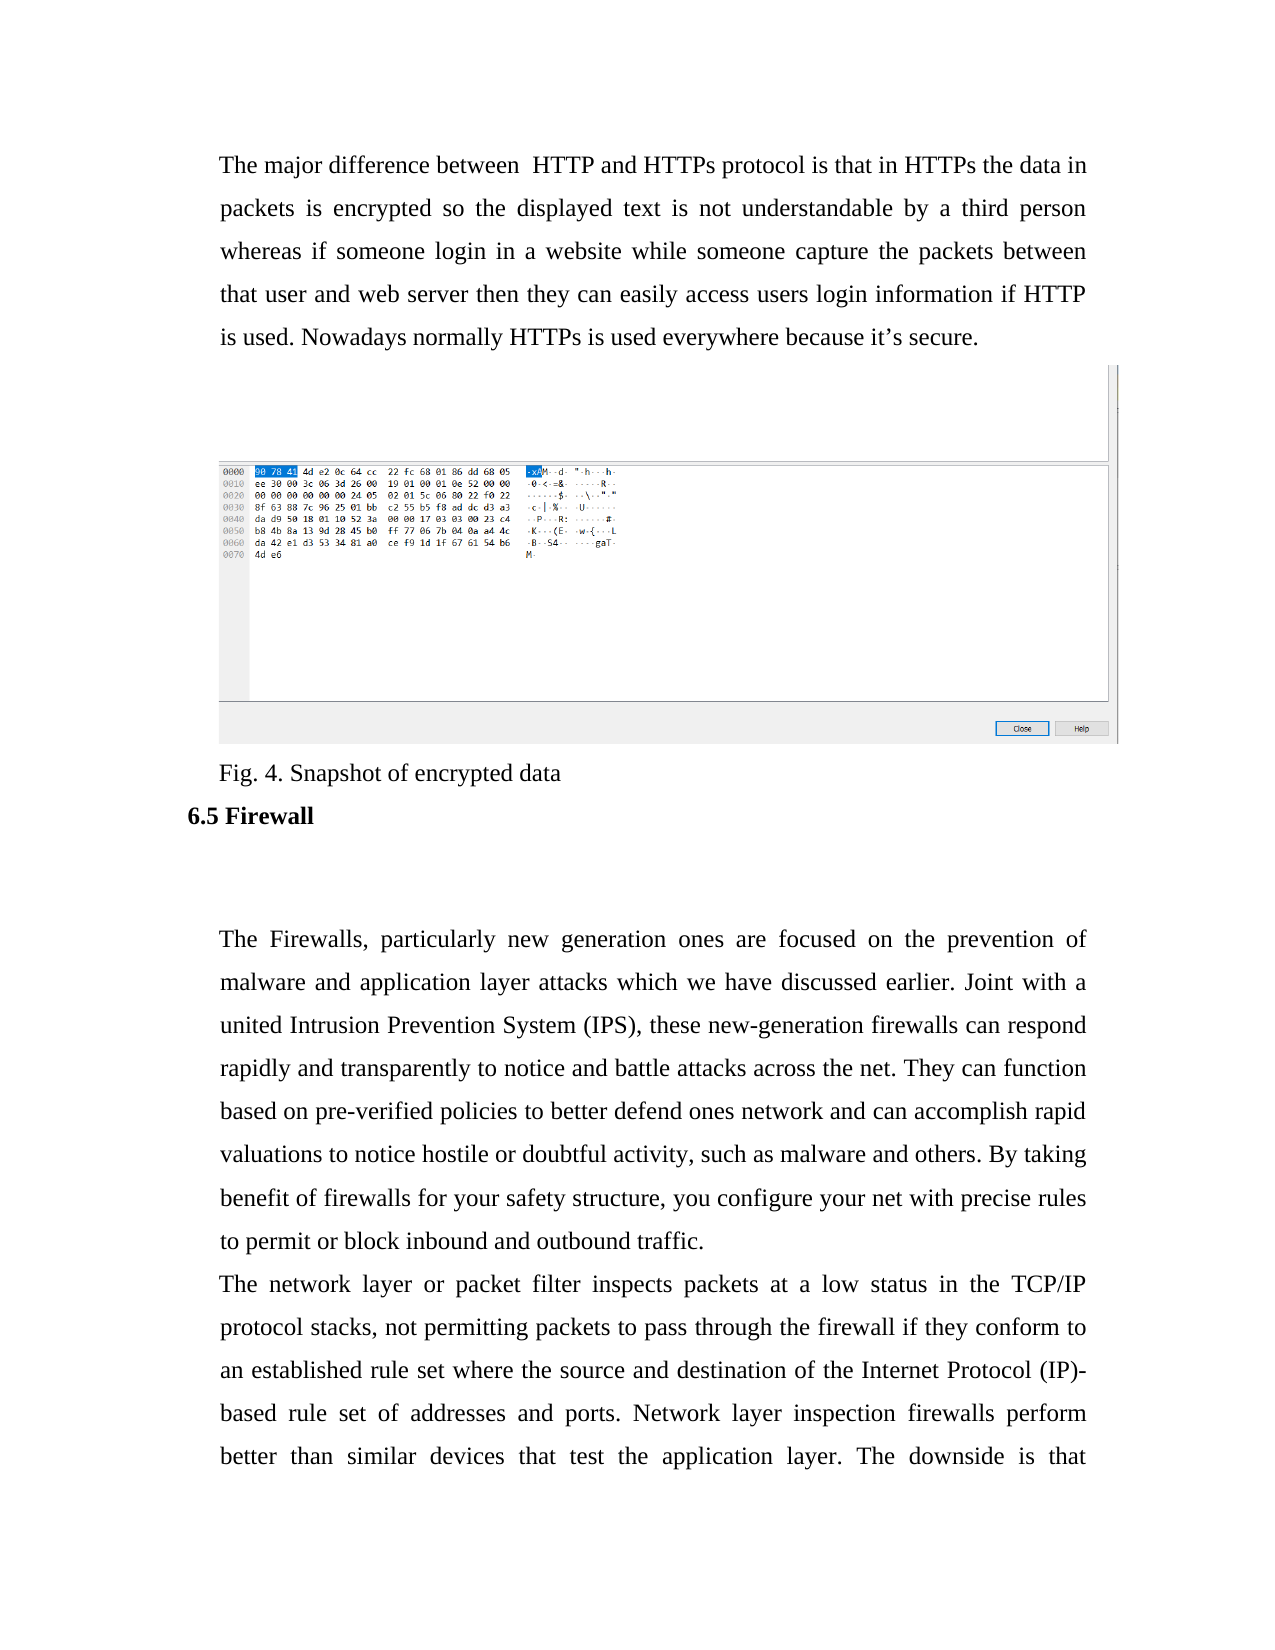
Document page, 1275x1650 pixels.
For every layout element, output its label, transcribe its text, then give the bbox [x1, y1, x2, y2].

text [219, 1269, 1087, 1470]
text The Firewalls, particularly new generation ones are focused on the prevention of malware and application layer attacks which we have discussed earlier. Joint with a united Intrusion Prevention System (IPS), these new-generation firewalls can respond rapidly and transparently to notice and battle attacks across the net. They can function based on pre-verified policies to better defend ones network and can accomplish rapid valuations to notice hostile or doubtful activity, such as malware and others. By taking benefit of firewalls for your safety structure, you configure your net with precise rules to permit or block inbound and outbound traffic. [219, 924, 1087, 1254]
text Fig. 4. Snapshot of encrypted data [219, 758, 1087, 787]
picture [218, 365, 1119, 744]
subtitle Firewall [187, 801, 1087, 830]
text The major difference between HTTP and HTTPs protocol is that in HTTPs the data in packets is encrypted so the displayed text is not understandable by a third person whereas if someone login in a website while someone capture the packets between that user and web server then they can easily access users login information if HTTP is used. Nowadays normally HTTPs is used everywhere because it’s secure. [219, 150, 1087, 351]
